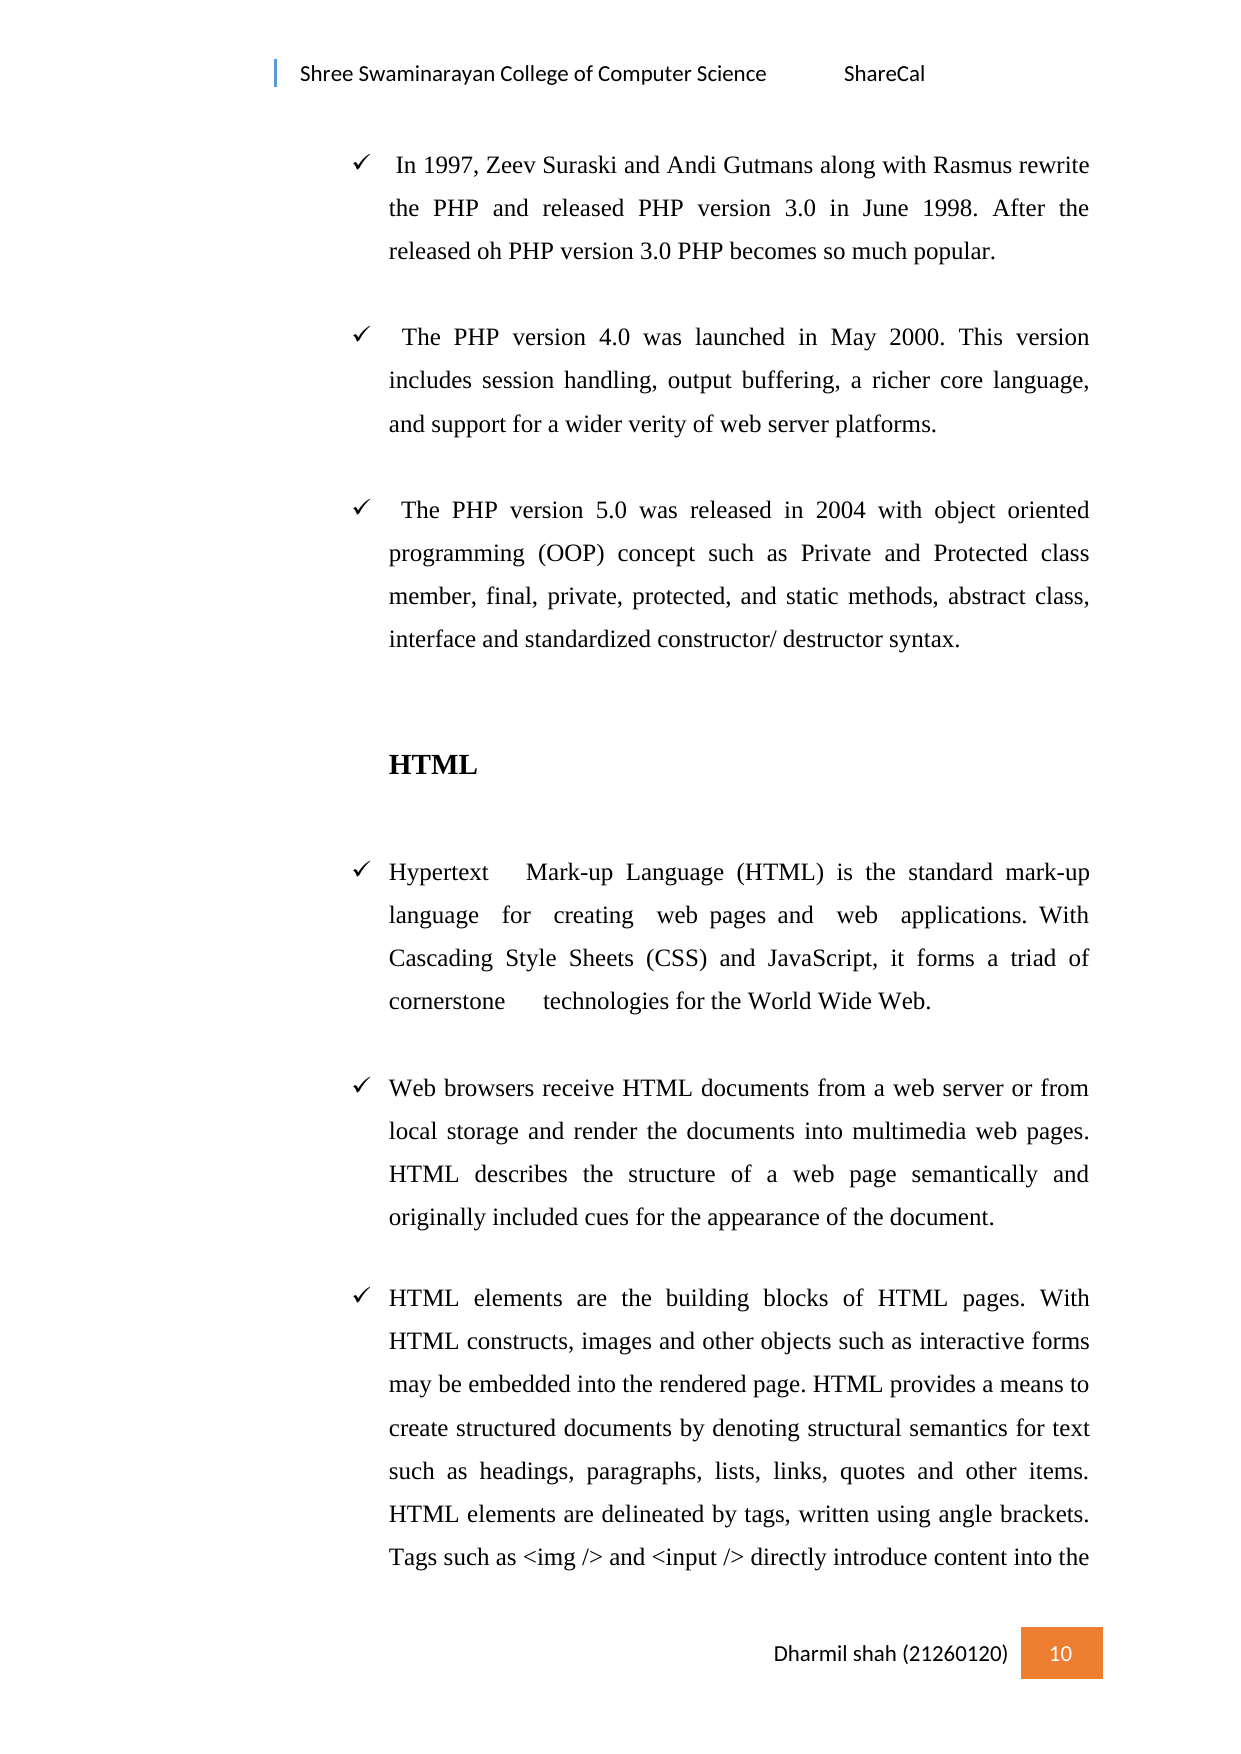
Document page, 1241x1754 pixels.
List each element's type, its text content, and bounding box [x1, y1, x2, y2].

list The PHP version 5.0 was released in 2004 with object oriented programming (OOP) concept such as Private and Protected class member, final, private, protected, and static methods, abstract class, interface and standardized constructor/ destructor syntax. [351, 495, 1090, 653]
list Hypertext Mark-up Language (HTML) is the standard mark-up language for creating web pages and web applications. With Cascading Style Sheets (CSS) and JavaScript, it forms a triad of cornerstone technologies for the World Wide Web. [351, 857, 1090, 1015]
list In 1997, Zeev Suraski and Andi Gutmans along with Rasmus rewrite the PHP and released PHP version 3.0 in June 1998. After the released oh PHP version 3.0 PHP becomes so much popular. [351, 150, 1090, 265]
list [351, 1283, 1090, 1571]
list The PHP version 4.0 was launched in May 2000. This version includes session handling, output buffering, a richer core language, and support for a wider verity of web server platforms. [351, 322, 1090, 437]
list Web browsers receive HTML documents from a web server or from local storage and render the documents into multimedia web pages. HTML describes the structure of a web page semantically and originally included cues for the appearance of the document. [351, 1073, 1090, 1231]
text HTML [389, 747, 1090, 781]
